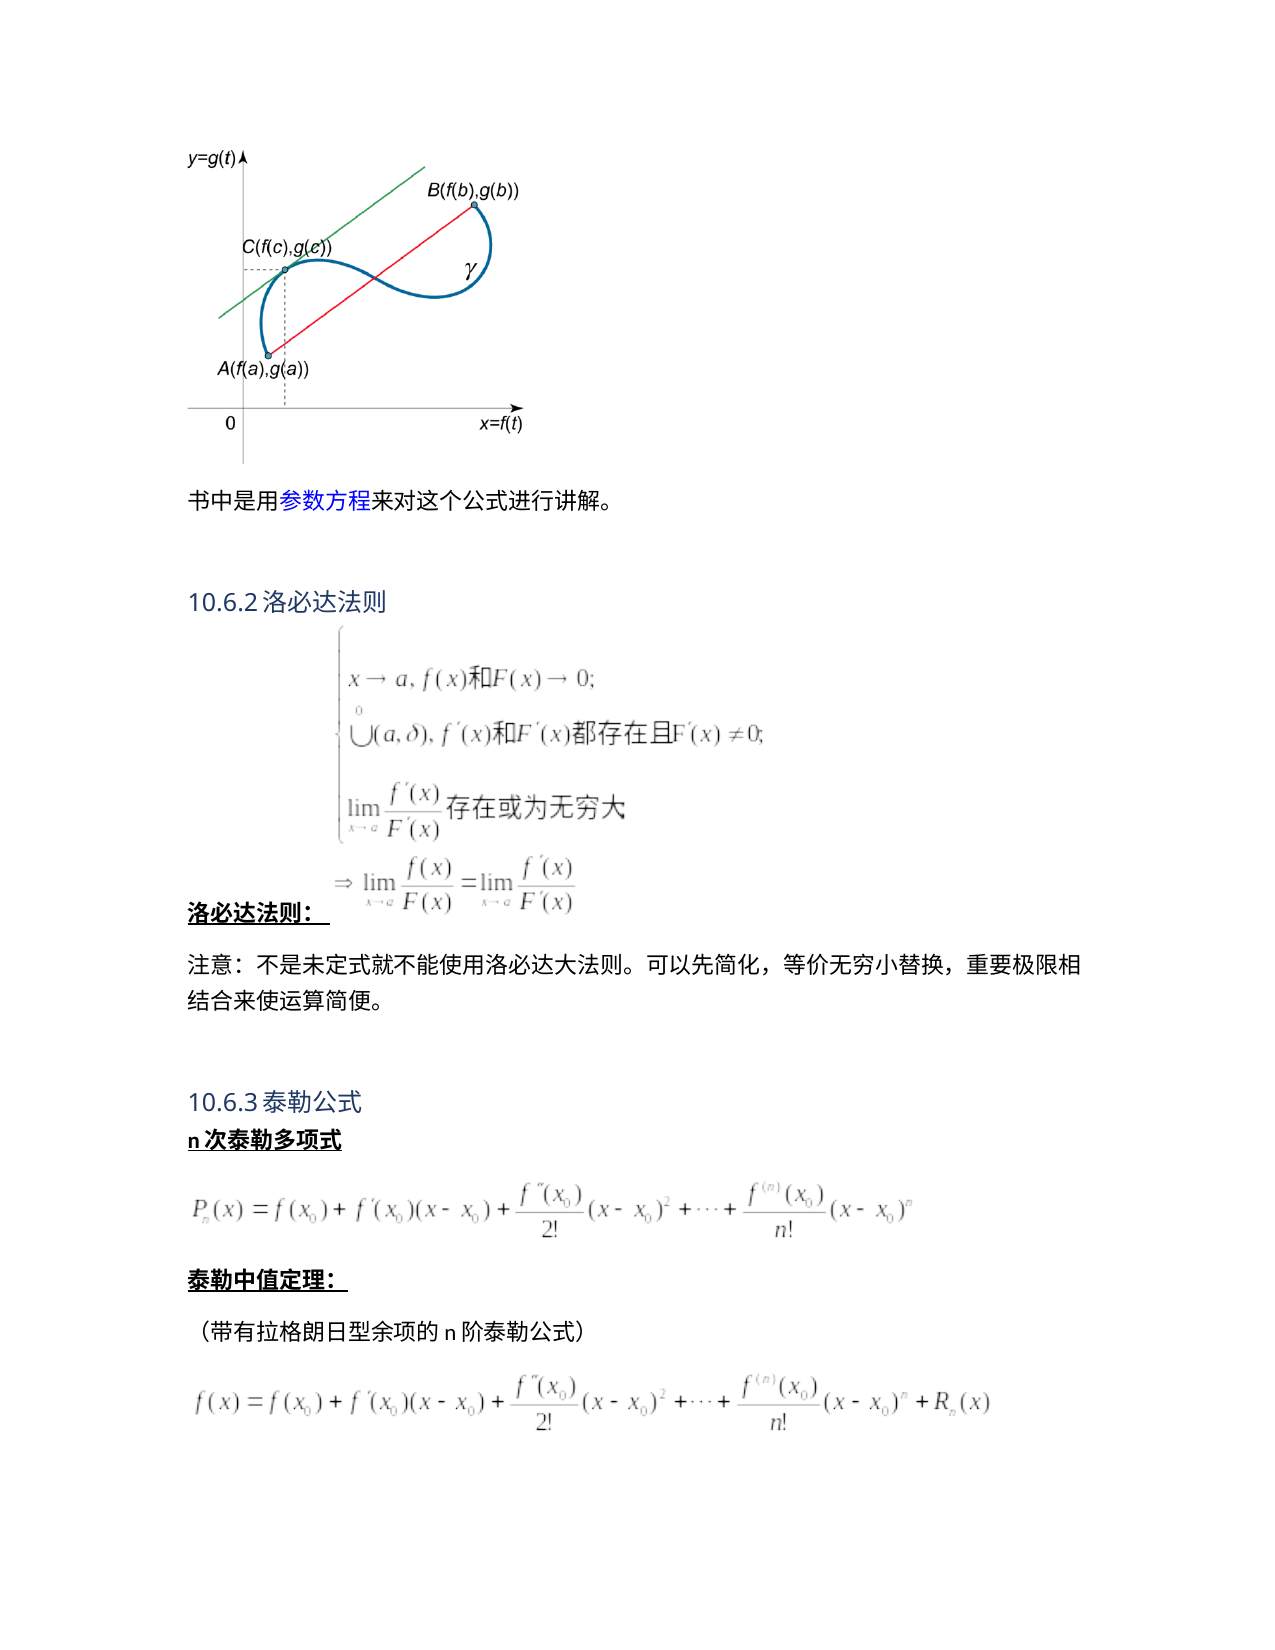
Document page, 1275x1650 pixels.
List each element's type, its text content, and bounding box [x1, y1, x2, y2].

picture [187, 150, 524, 464]
text n次泰勒多项式 [187, 1122, 1087, 1155]
subtitle 泰勒公式 [187, 1082, 1087, 1119]
text （带有拉格朗日型余项的n阶泰勒公式） [187, 1314, 1087, 1347]
subtitle 洛必达法则 [187, 582, 1087, 618]
text 洛必达法则： [187, 621, 1087, 928]
text 泰勒中值定理： [187, 1262, 1087, 1295]
text 注意：不是未定式就不能使用洛必达大法则。可以先简化，等价无穷小替换，重要极限相结合来使运算简便。 [187, 947, 1087, 1016]
text 书中是用参数方程来对这个公式进行讲解。 [187, 483, 1087, 516]
